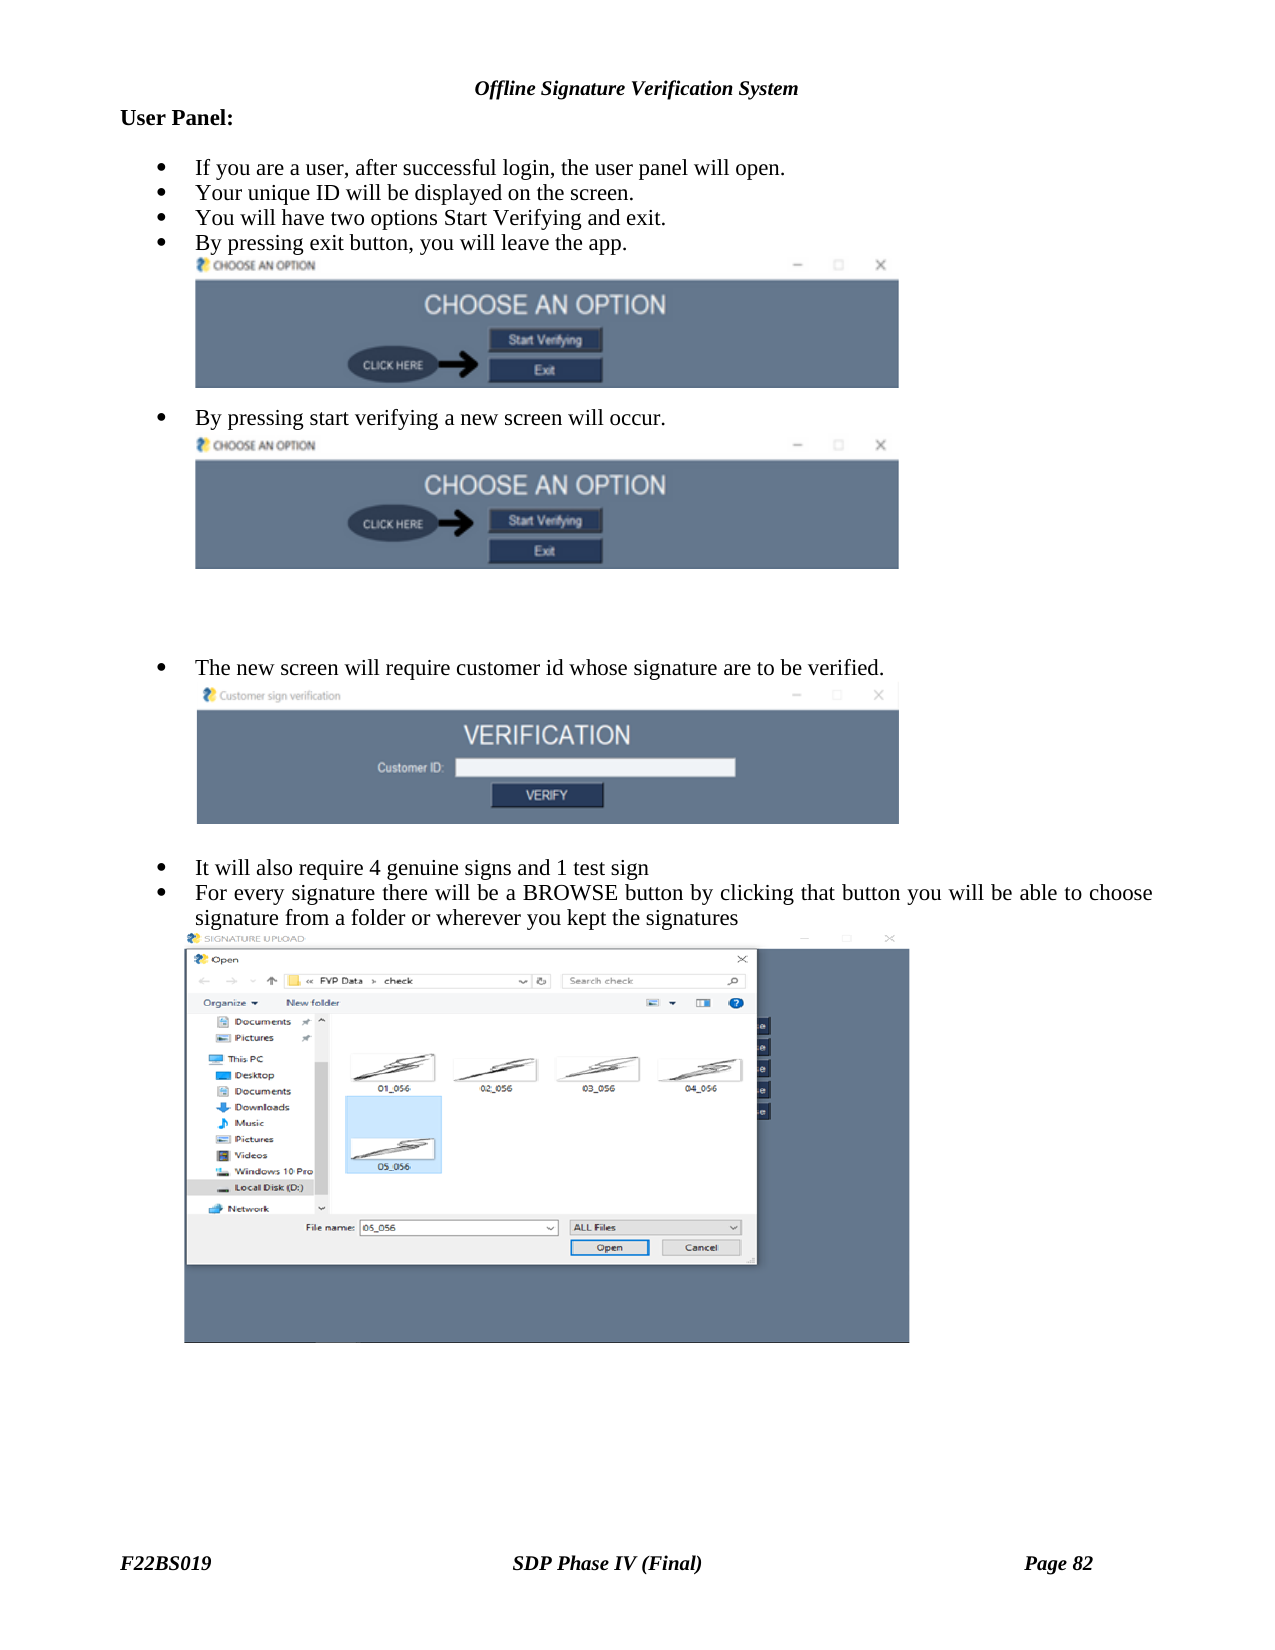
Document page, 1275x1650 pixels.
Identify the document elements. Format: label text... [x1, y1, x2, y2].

list For every signature there will be a BROWSE button by clicking that button you will be able to choose signature from a folder or wherever you kept the signatures [157, 880, 1155, 930]
picture [184, 931, 910, 1343]
text User Panel: [120, 105, 1155, 130]
list The new screen will require customer id whose signature are to be verified. [157, 655, 1155, 680]
picture [195, 256, 899, 388]
list You will have two options Start Verifying and exit. [157, 205, 1155, 230]
list It will also require 4 genuine signs and 1 test sign [157, 855, 1155, 880]
picture [195, 431, 899, 569]
picture [196, 681, 899, 824]
list Your unique ID will be displayed on the screen. [157, 180, 1155, 205]
list If you are a user, after successful login, the user panel will open. [157, 155, 1155, 180]
list By pressing start verifying a new screen will occur. [157, 405, 1155, 430]
list By pressing exit button, you will leave the app. [157, 230, 1155, 255]
